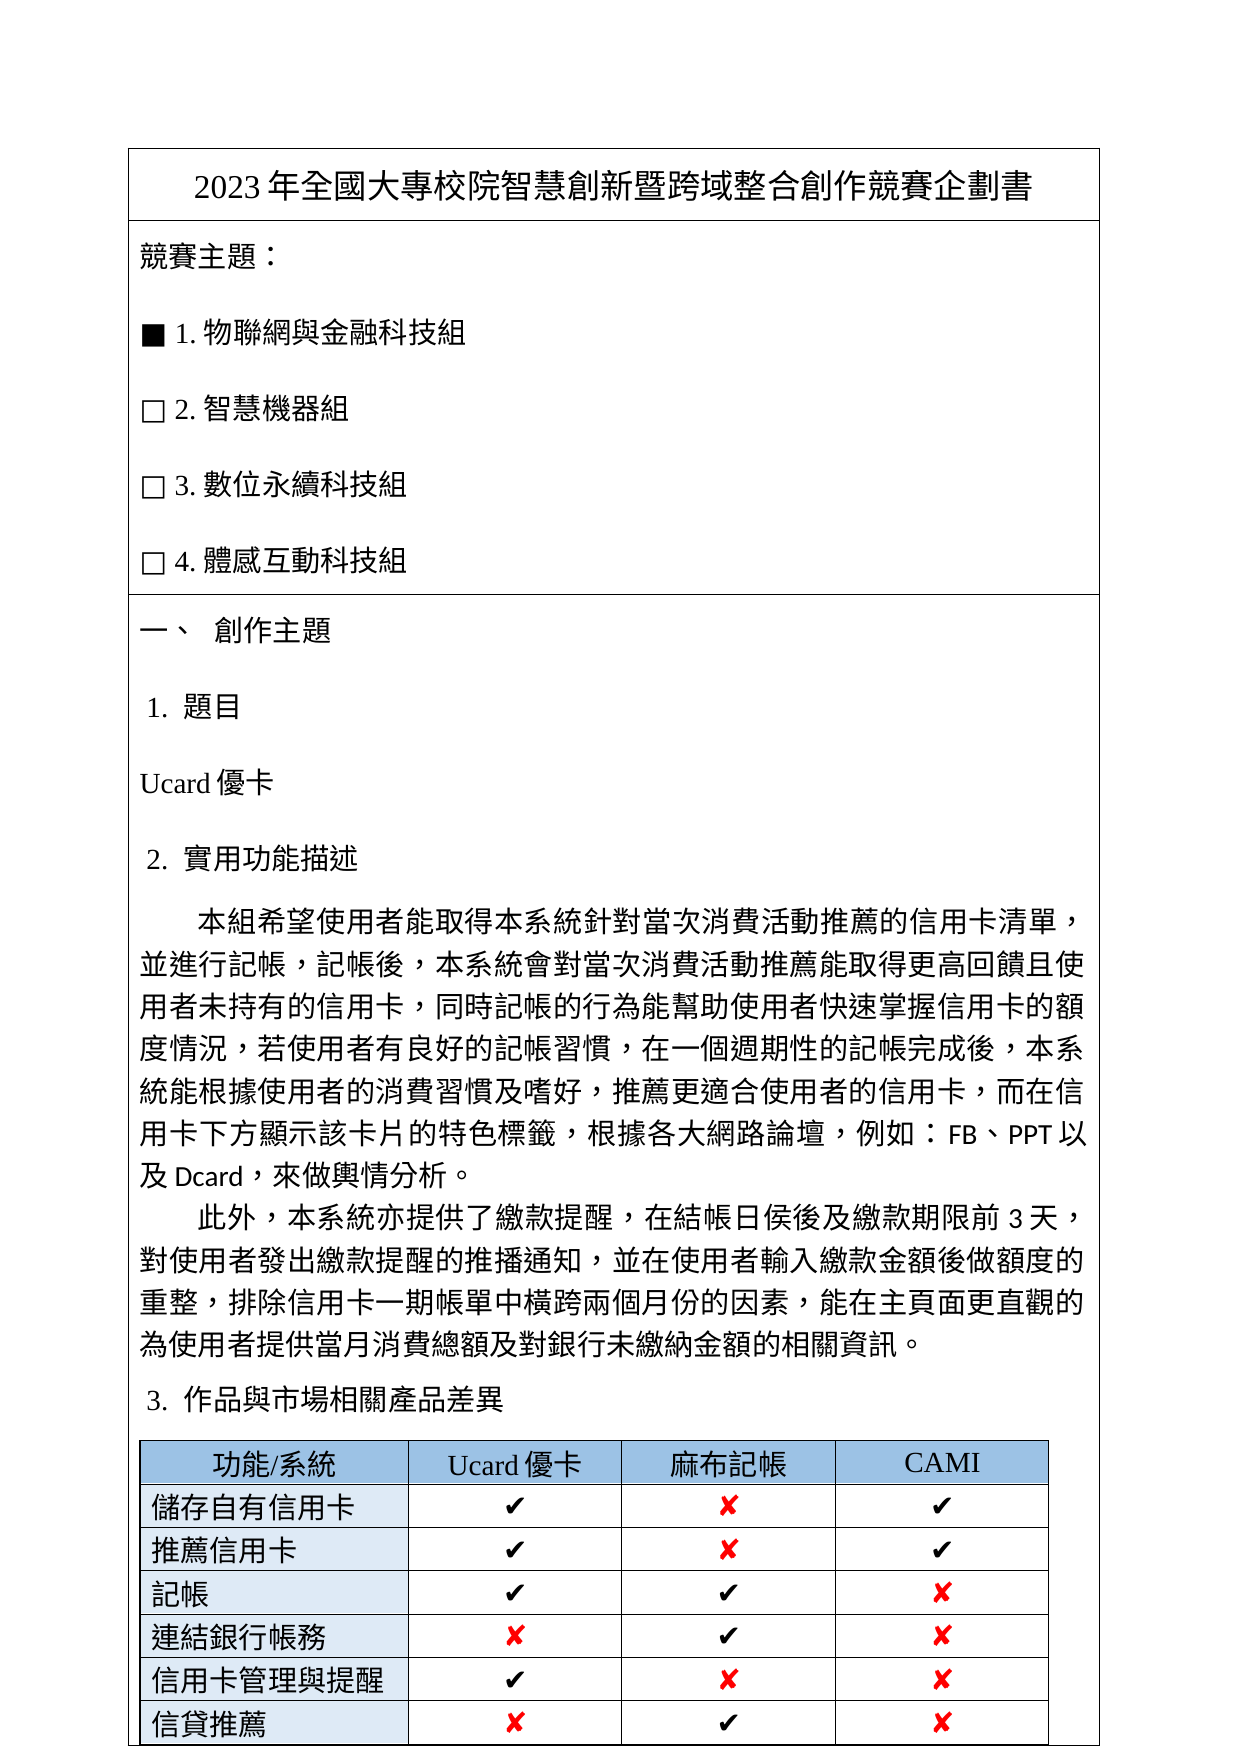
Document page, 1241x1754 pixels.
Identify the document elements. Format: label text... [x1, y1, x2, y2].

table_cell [129, 595, 1099, 1744]
table_header 2023年全國大專校院智慧創新暨跨域整合創作競賽企劃書 [129, 149, 1099, 220]
table_cell 競賽主題： ■ 1. 物聯網與金融科技組 □ 2. 智慧機器組 □ 3. 數位永續科技組 □ 4. 體感互動科技組 [129, 221, 1099, 594]
